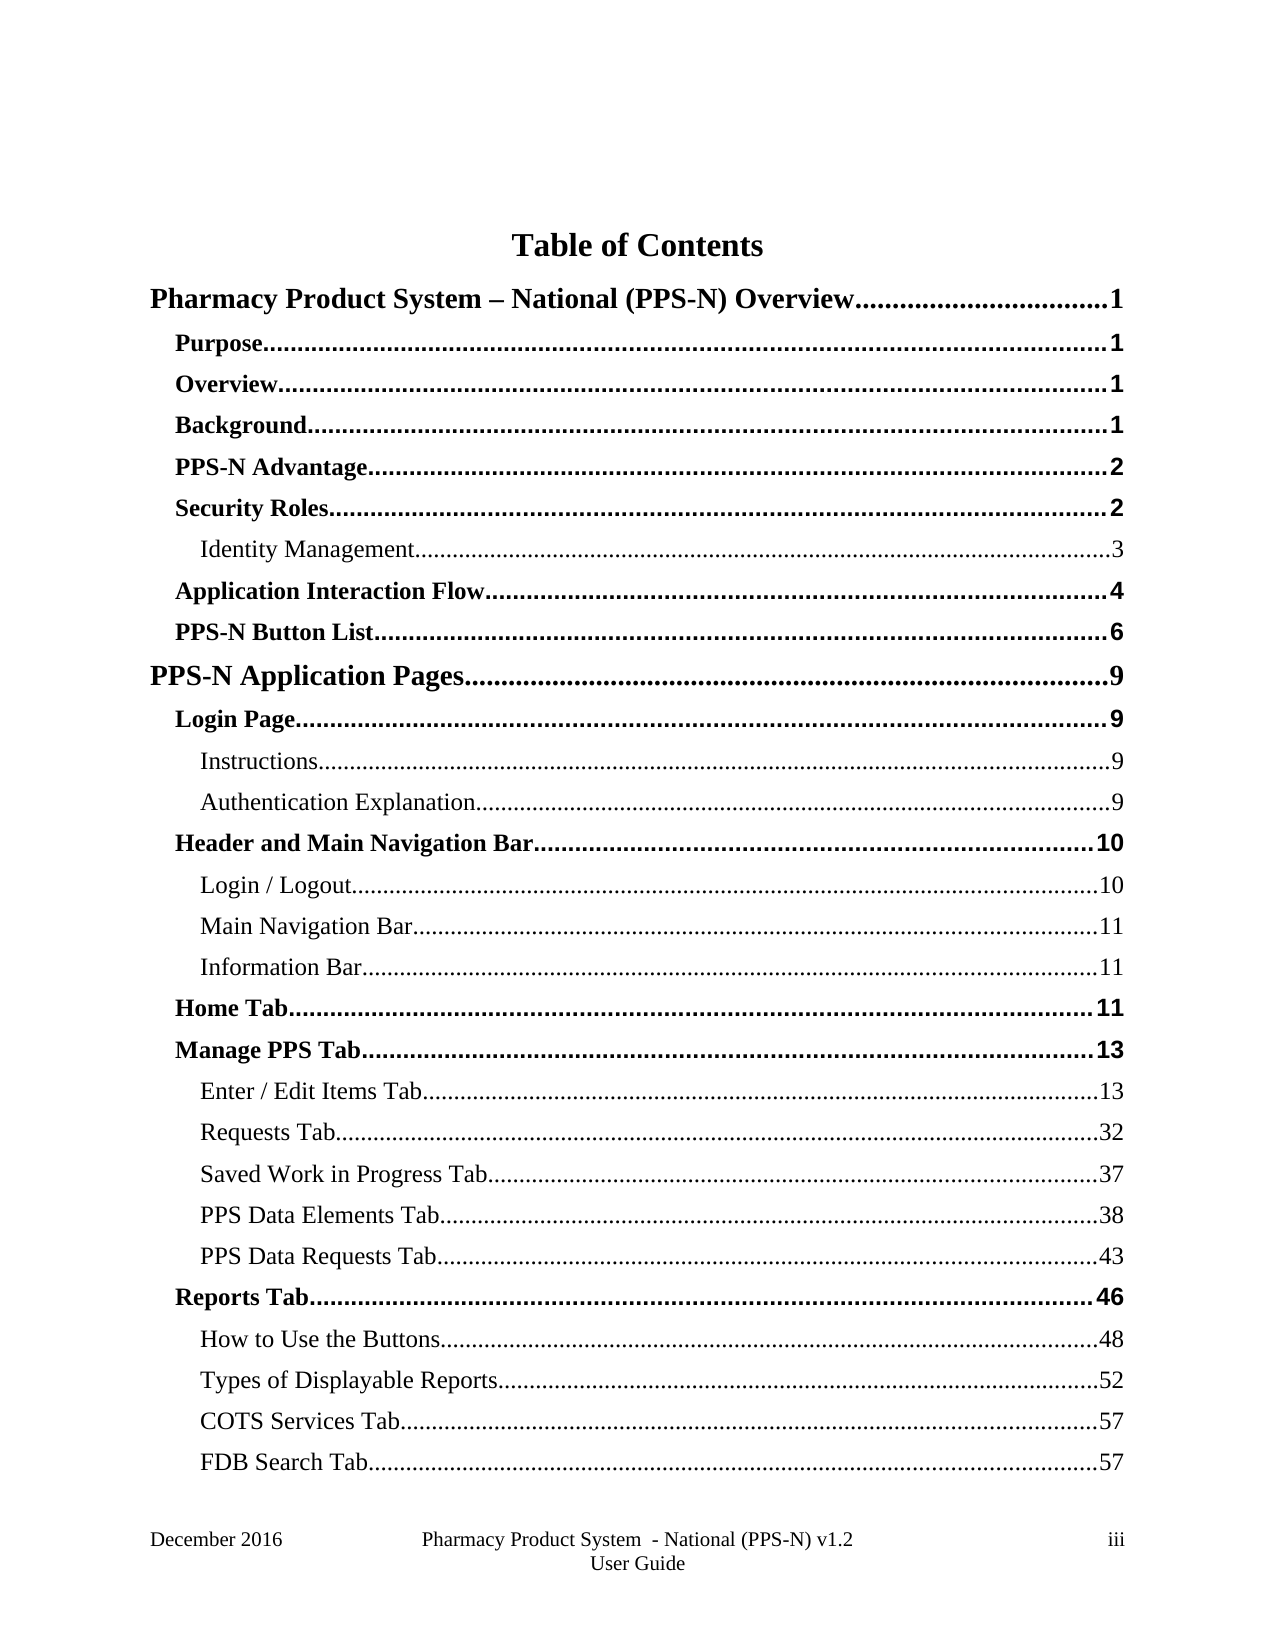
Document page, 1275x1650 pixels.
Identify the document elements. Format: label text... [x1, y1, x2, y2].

text Instructions 9 [200, 746, 1125, 774]
text PPS Data Elements Tab 38 [200, 1200, 1125, 1229]
text Identity Management 3 [200, 534, 1125, 563]
text Saved Work in Progress Tab 37 [200, 1159, 1125, 1187]
text Login Page 9 [175, 704, 1125, 733]
text Overview 1 [175, 369, 1125, 398]
text Enter / Edit Items Tab 13 [200, 1076, 1125, 1105]
text Home Tab 11 [175, 993, 1125, 1022]
text Types of Displayable Reports 52 [200, 1365, 1125, 1394]
text Header and Main Navigation Bar 10 [175, 828, 1125, 857]
text Reports Tab 46 [175, 1282, 1125, 1311]
text Manage PPS Tab 13 [175, 1035, 1125, 1064]
text Security Roles 2 [175, 493, 1125, 522]
text COTS Services Tab 57 [200, 1406, 1125, 1435]
text Purpose 1 [175, 328, 1125, 357]
text Information Bar 11 [200, 952, 1125, 981]
text Background 1 [175, 410, 1125, 439]
text How to Use the Buttons 48 [200, 1324, 1125, 1352]
text Application Interaction Flow 4 [175, 576, 1125, 604]
text Authentication Explanation 9 [200, 787, 1125, 816]
text FDB Search Tab 57 [200, 1447, 1125, 1476]
text PPS-N Button List 6 [175, 617, 1125, 646]
text Login / Logout 10 [200, 870, 1125, 898]
text PPS Data Requests Tab 43 [200, 1241, 1125, 1270]
text Main Navigation Bar 11 [200, 911, 1125, 940]
text Pharmacy Product System – National (PPS-N) Overview 1 [150, 282, 1125, 315]
text PPS-N Application Pages 9 [150, 658, 1125, 692]
text PPS-N Advantage 2 [175, 452, 1125, 481]
text Requests Tab 32 [200, 1117, 1125, 1146]
subtitle Table of Contents [150, 225, 1125, 263]
